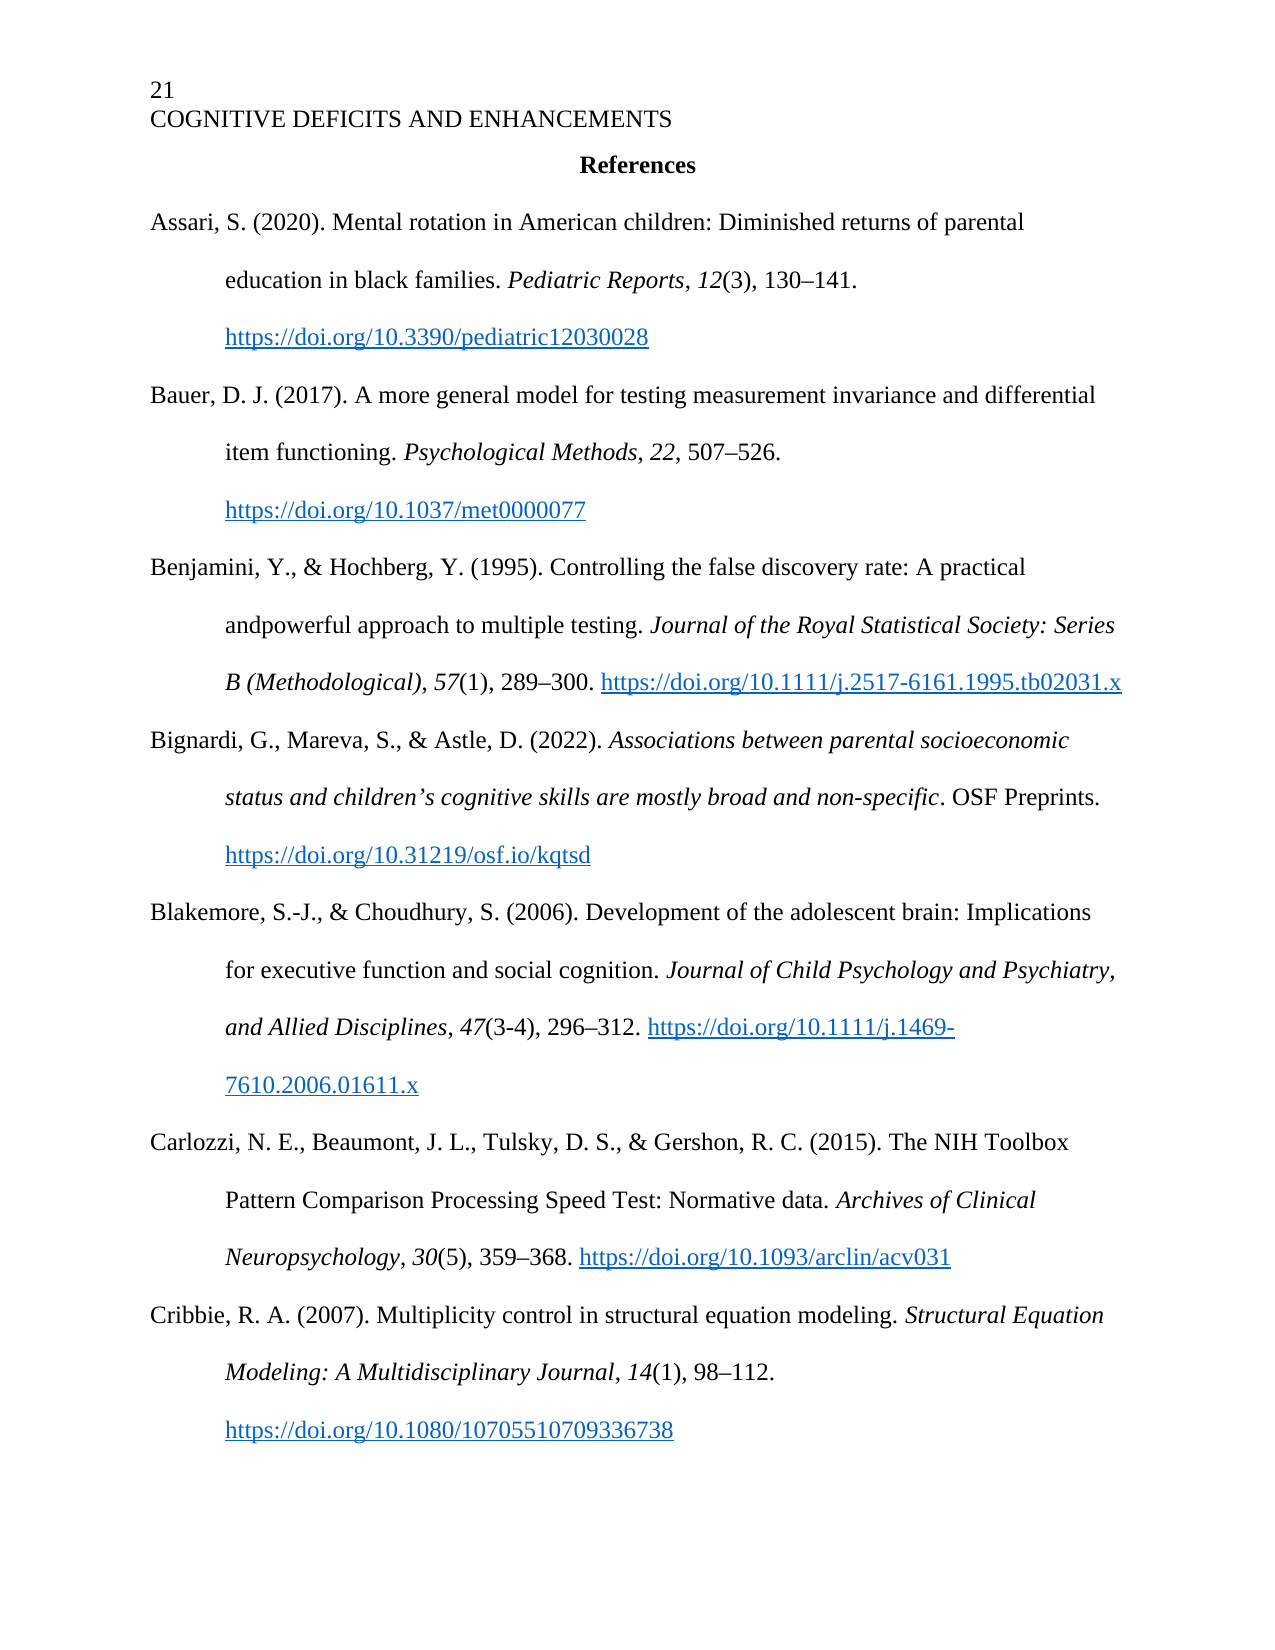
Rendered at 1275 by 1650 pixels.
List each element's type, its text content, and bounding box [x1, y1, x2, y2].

text Blakemore, S.-J., & Choudhury, S. (2006). Development of the adolescent brain: Implications for executive function and social cognition. Journal of Child Psychology and Psychiatry, and Allied Disciplines, 47(3-4), 296–312. https://doi.org/10.1111/j.1469-7610.2006.01611.x [150, 897, 1125, 1099]
text Benjamini, Y., & Hochberg, Y. (1995). Controlling the false discovery rate: A practical andpowerful approach to multiple testing. Journal of the Royal Statistical Society: Series B (Methodological), 57(1), 289–300. https://doi.org/10.1111/j.2517-6161.1995.tb02031.x [150, 552, 1125, 696]
text Cribbie, R. A. (2007). Multiplicity control in structural equation modeling. Structural Equation Modeling: A Multidisciplinary Journal, 14(1), 98–112. https://doi.org/10.1080/10705510709336738 [150, 1300, 1125, 1444]
text Bignardi, G., Mareva, S., & Astle, D. (2022). Associations between parental socioeconomic status and children’s cognitive skills are mostly broad and non-specific. OSF Preprints. https://doi.org/10.31219/osf.io/kqtsd [150, 725, 1125, 869]
text Bauer, D. J. (2017). A more general model for testing measurement invariance and differential item functioning. Psychological Methods, 22, 507–526. https://doi.org/10.1037/met0000077 [150, 380, 1125, 524]
text Carlozzi, N. E., Beaumont, J. L., Tulsky, D. S., & Gershon, R. C. (2015). The NIH Toolbox Pattern Comparison Processing Speed Test: Normative data. Archives of Clinical Neuropsychology, 30(5), 359–368. https://doi.org/10.1093/arclin/acv031 [150, 1127, 1125, 1271]
text Assari, S. (2020). Mental rotation in American children: Diminished returns of parental education in black families. Pediatric Reports, 12(3), 130–141. https://doi.org/10.3390/pediatric12030028 [150, 207, 1125, 351]
subtitle References [150, 150, 1125, 179]
